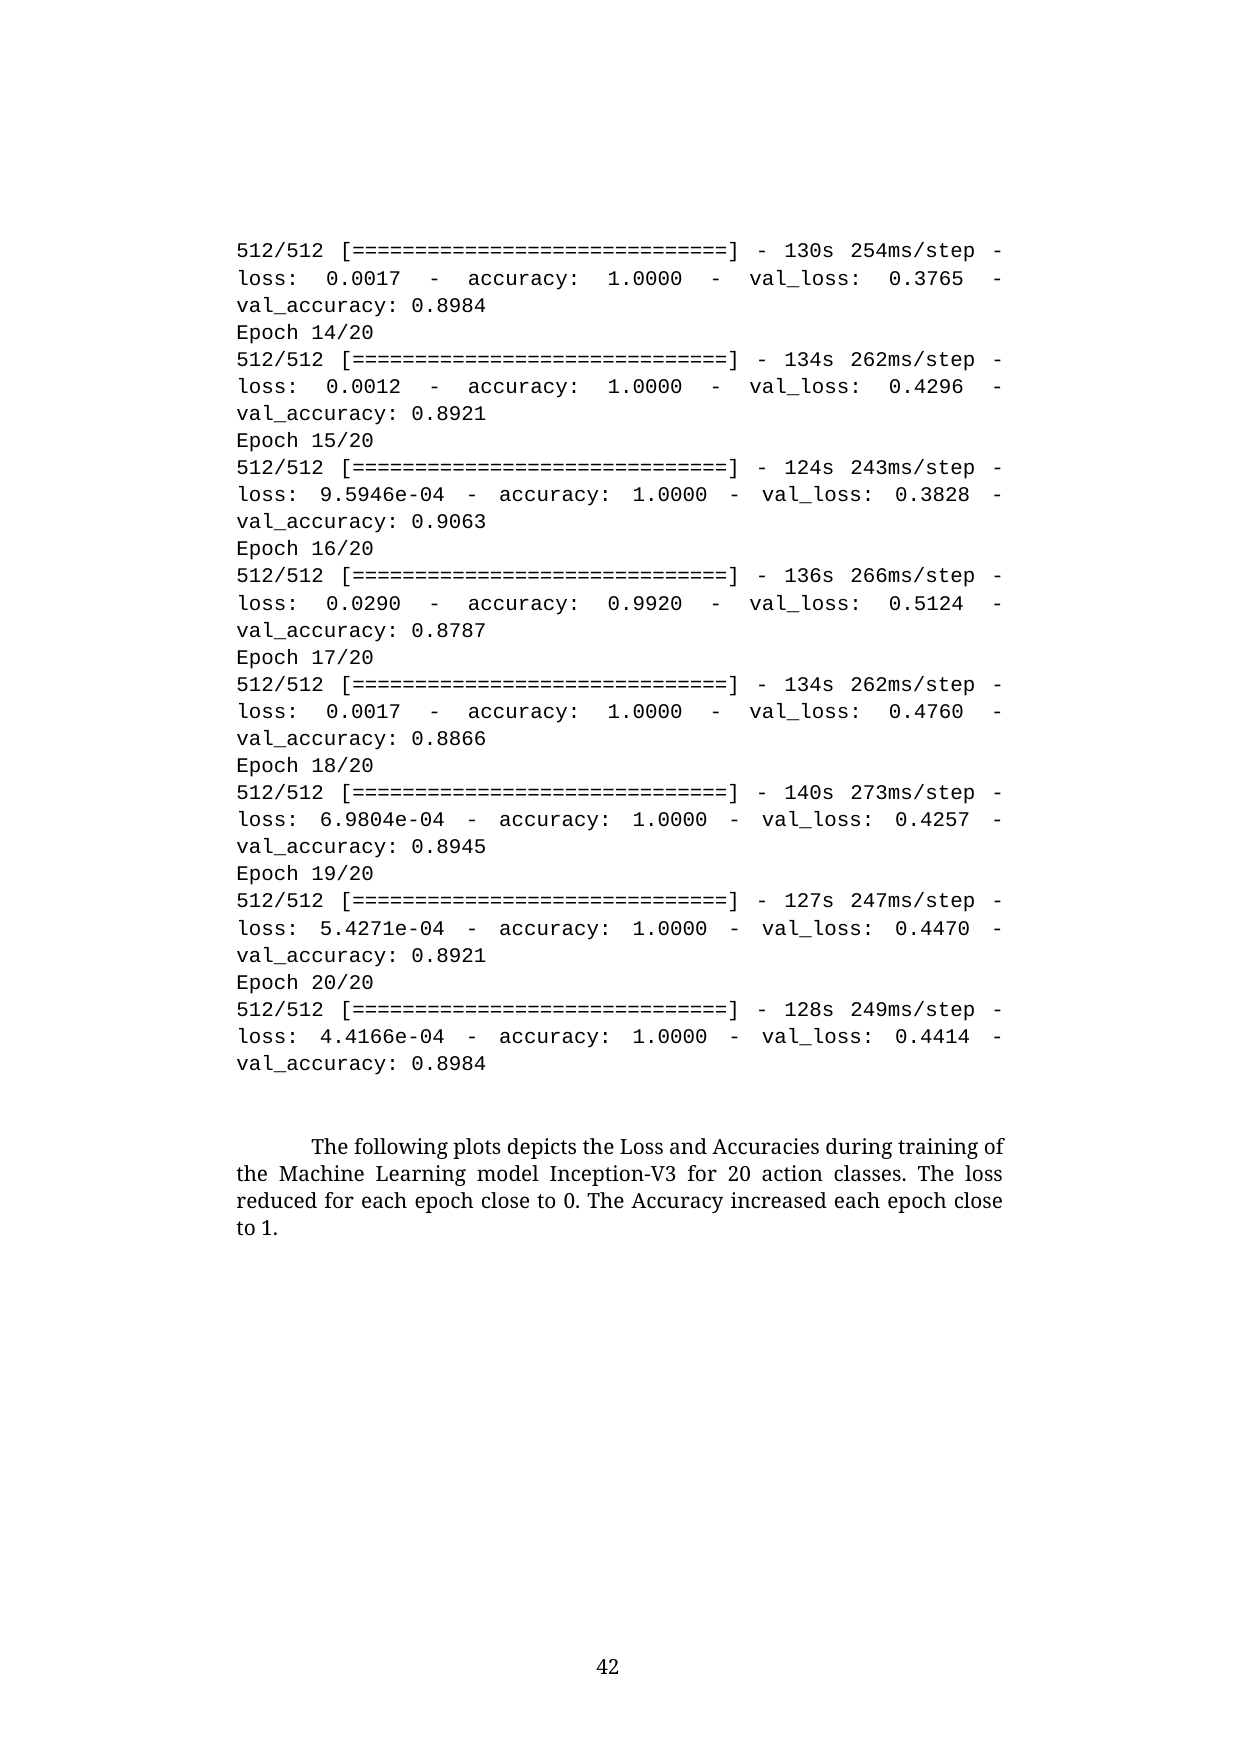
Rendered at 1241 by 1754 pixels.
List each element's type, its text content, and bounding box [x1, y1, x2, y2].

text Epoch 18/20 [236, 751, 1004, 778]
text 512/512 [==============================] - 136s 266ms/step - loss: 0.0290 - accuracy: 0.9920 - val_loss: 0.5124 - val_accuracy: 0.8787 [236, 561, 1004, 642]
text Epoch 19/20 [236, 859, 1004, 886]
text 512/512 [==============================] - 128s 249ms/step - loss: 4.4166e-04 - accuracy: 1.0000 - val_loss: 0.4414 - val_accuracy: 0.8984 [236, 994, 1004, 1076]
text The following plots depicts the Loss and Accuracies during training of the Machine Learning model Inception-V3 for 20 action classes. The loss reduced for each epoch close to 0. The Accuracy increased each epoch close to 1. [236, 1132, 1004, 1241]
text Epoch 17/20 [236, 642, 1004, 669]
text 512/512 [==============================] - 124s 243ms/step - loss: 9.5946e-04 - accuracy: 1.0000 - val_loss: 0.3828 - val_accuracy: 0.9063 [236, 453, 1004, 534]
text Epoch 14/20 [236, 317, 1004, 344]
text Epoch 15/20 [236, 426, 1004, 453]
text 512/512 [==============================] - 127s 247ms/step - loss: 5.4271e-04 - accuracy: 1.0000 - val_loss: 0.4470 - val_accuracy: 0.8921 [236, 886, 1004, 967]
text 512/512 [==============================] - 134s 262ms/step - loss: 0.0017 - accuracy: 1.0000 - val_loss: 0.4760 - val_accuracy: 0.8866 [236, 669, 1004, 751]
text Epoch 16/20 [236, 534, 1004, 561]
text 512/512 [==============================] - 130s 254ms/step - loss: 0.0017 - accuracy: 1.0000 - val_loss: 0.3765 - val_accuracy: 0.8984 [236, 236, 1004, 317]
text 512/512 [==============================] - 134s 262ms/step - loss: 0.0012 - accuracy: 1.0000 - val_loss: 0.4296 - val_accuracy: 0.8921 [236, 344, 1004, 426]
text 512/512 [==============================] - 140s 273ms/step - loss: 6.9804e-04 - accuracy: 1.0000 - val_loss: 0.4257 - val_accuracy: 0.8945 [236, 778, 1004, 859]
text Epoch 20/20 [236, 967, 1004, 994]
